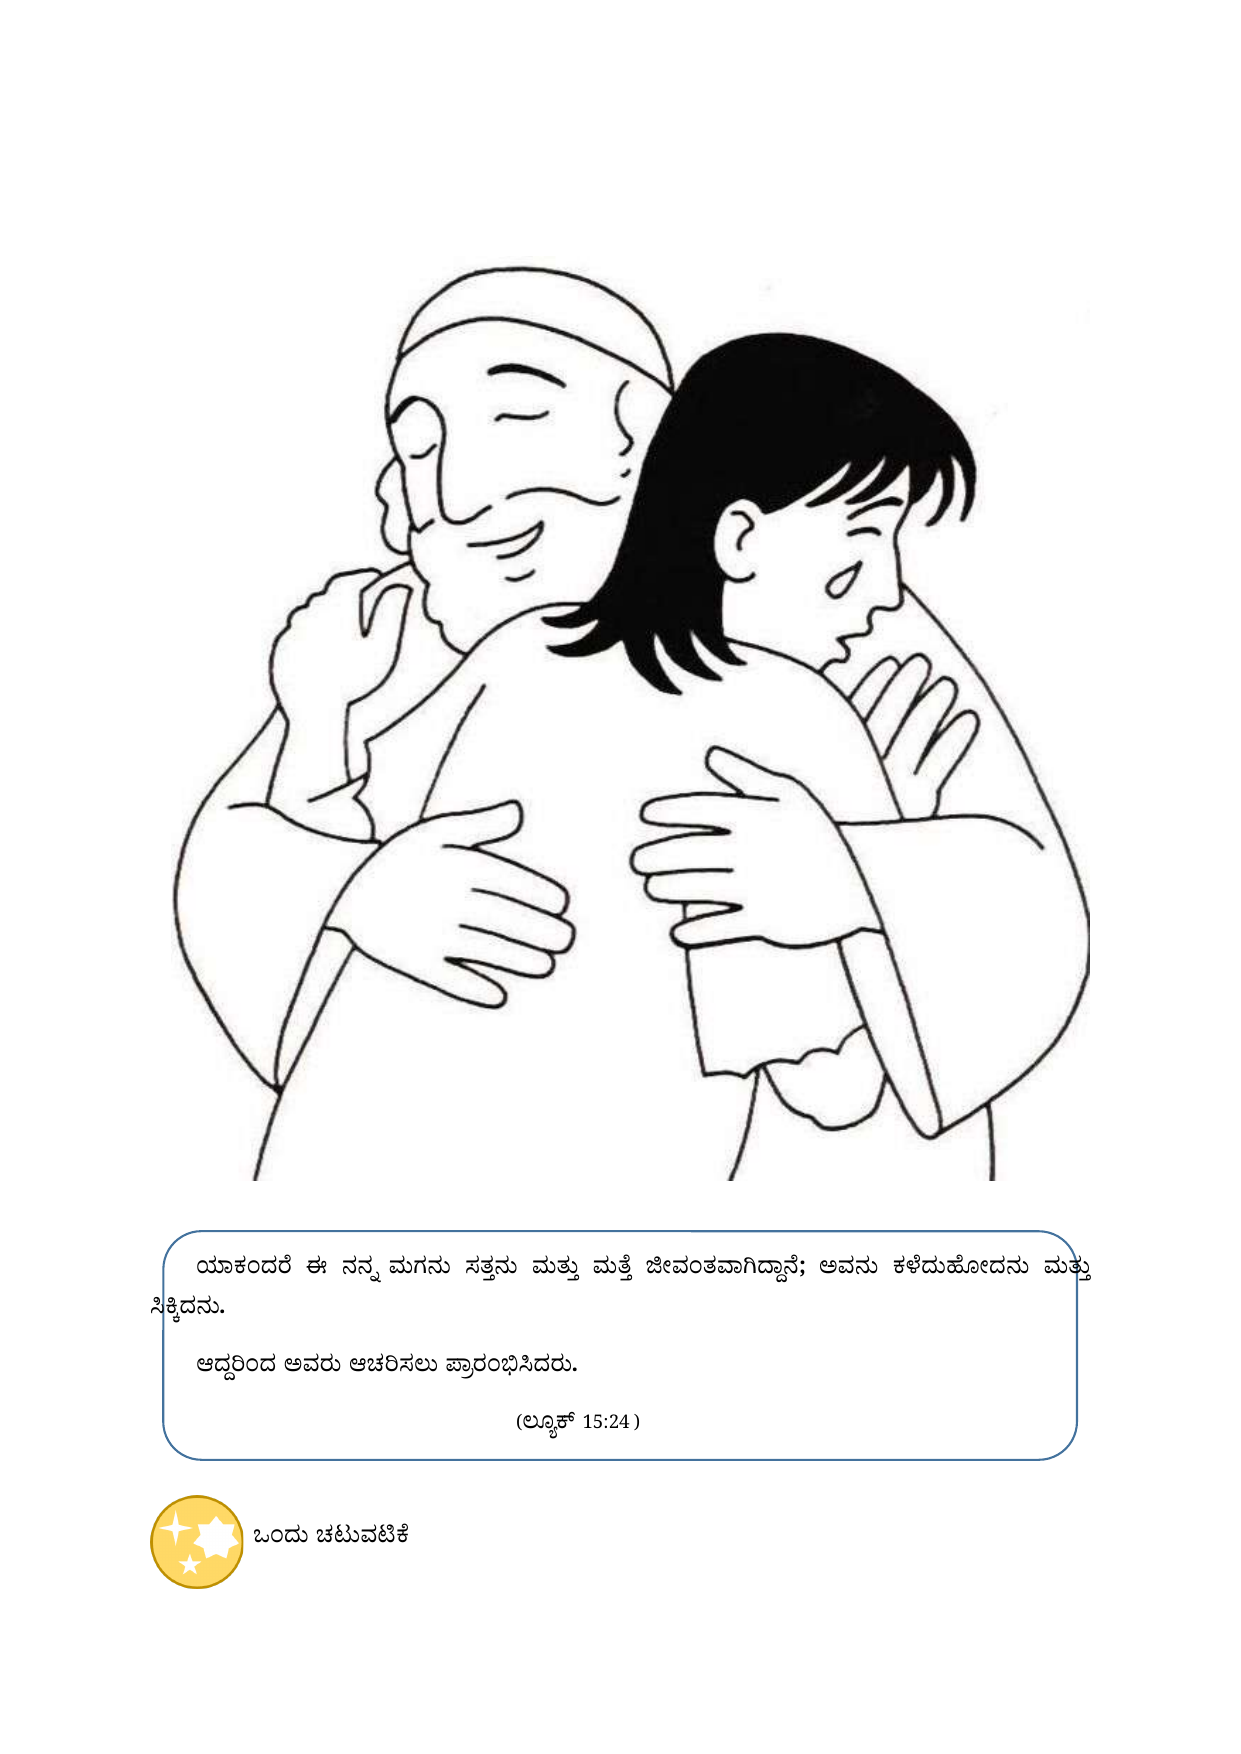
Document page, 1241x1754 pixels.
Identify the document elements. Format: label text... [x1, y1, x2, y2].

text ಆದ್ದರಿಂದ ಅವರು ಆಚರಿಸಲು ಪ್ರಾರಂಭಿಸಿದರು. [150, 1350, 1090, 1387]
text (ಲ್ಯೂಕ್ 15:24 ) [150, 1407, 1090, 1441]
picture [171, 256, 1090, 1181]
text ಯಾಕಂದರೆ ಈ ನನ್ನ ಮಗನು ಸತ್ತನು ಮತ್ತು ಮತ್ತೆ ಜೀವಂತವಾಗಿದ್ದಾನೆ; ಅವನು ಕಳೆದುಹೋದನು ಮತ್ತು ಸಿಕ್ಕಿದನು. [150, 1252, 1090, 1330]
picture [150, 1495, 244, 1589]
text ಒಂದು ಚಟುವಟಿಕೆ [244, 1521, 1090, 1548]
